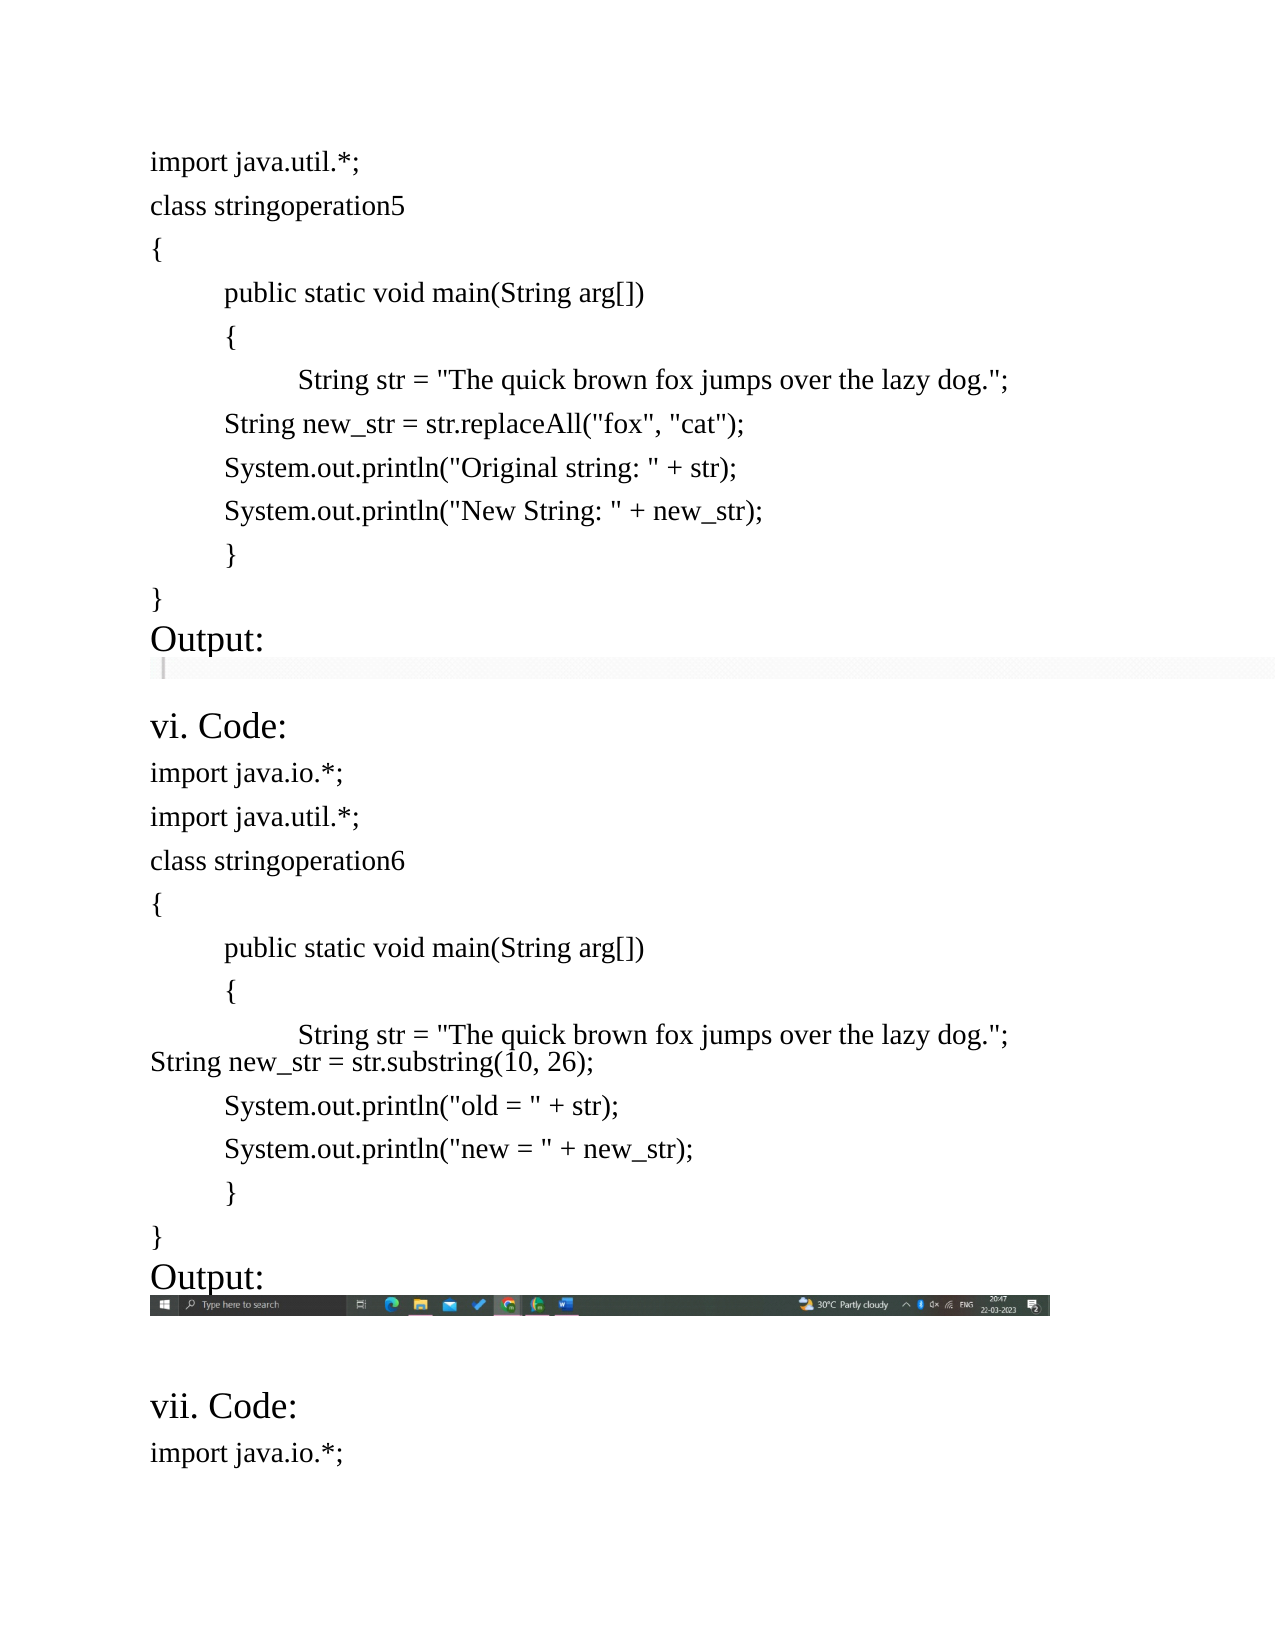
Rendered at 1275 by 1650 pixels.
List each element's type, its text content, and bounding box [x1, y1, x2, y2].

text import java.util.*; [150, 805, 1125, 832]
text Output: [150, 630, 1125, 657]
text System.out.println("old = " + str); [150, 1093, 1125, 1121]
text } [150, 1224, 1125, 1251]
text String str = "The quick brown fox jumps over the lazy dog."; [150, 368, 1125, 395]
text vii. Code: [150, 1397, 1125, 1424]
text Output: [150, 1268, 1125, 1295]
text String str = "The quick brown fox jumps over the lazy dog."; String new_str = str.substring(10, 26); [150, 1023, 1125, 1077]
text { [150, 237, 1125, 264]
text } [150, 586, 1125, 613]
text System.out.println("Original string: " + str); [150, 456, 1125, 482]
text class stringoperation5 [150, 194, 1125, 221]
text { [150, 324, 1125, 352]
text import java.io.*; [150, 1441, 1125, 1468]
text { [150, 892, 1125, 919]
text class stringoperation6 [150, 848, 1125, 875]
text } [150, 1181, 1125, 1208]
text { [150, 979, 1125, 1006]
text import java.util.*; [150, 150, 1125, 177]
text vi. Code: [150, 717, 1125, 744]
text import java.io.*; [150, 761, 1125, 788]
text } [150, 543, 1125, 570]
text System.out.println("new = " + new_str); [150, 1137, 1125, 1164]
text public static void main(String arg[]) [150, 936, 1125, 963]
text String new_str = str.replaceAll("fox", "cat"); [150, 412, 1125, 439]
text public static void main(String arg[]) [150, 281, 1125, 308]
text System.out.println("New String: " + new_str); [150, 499, 1125, 526]
